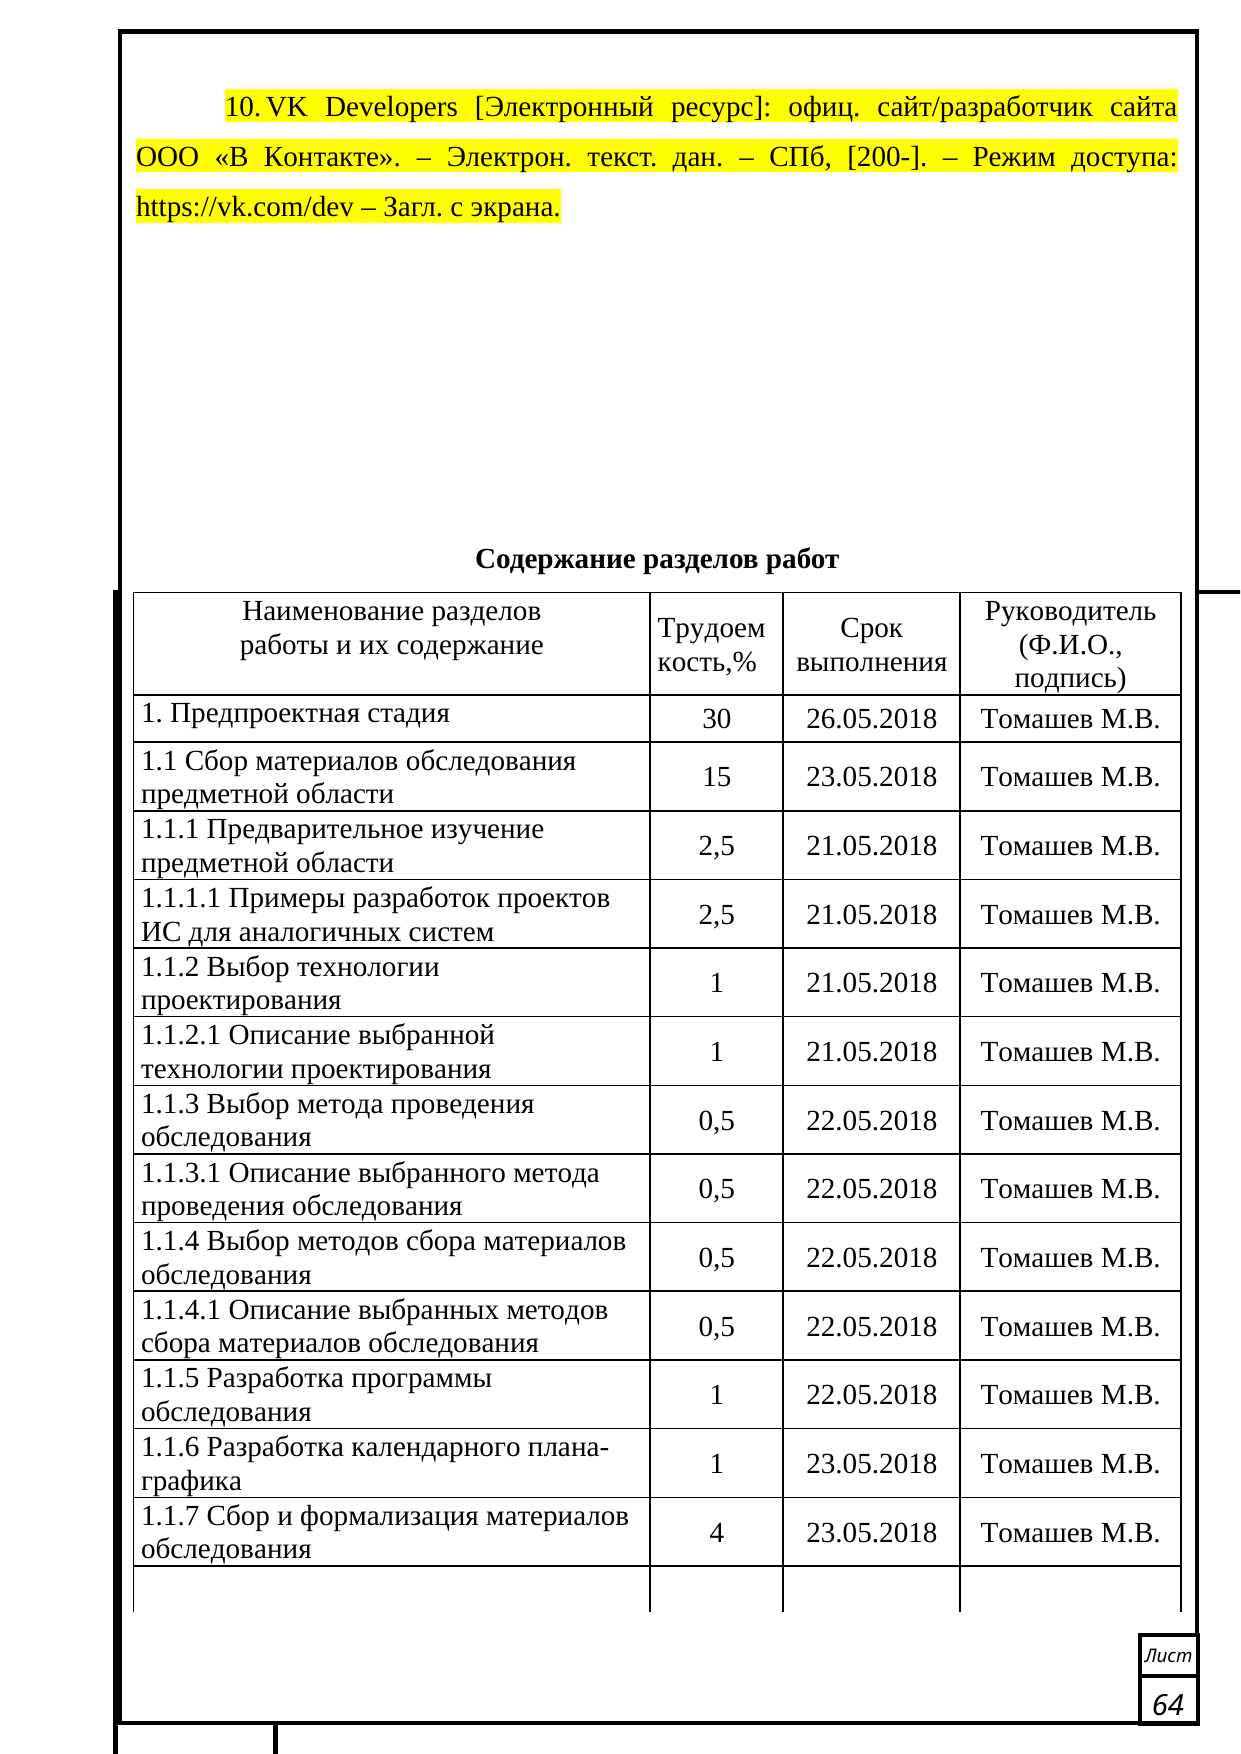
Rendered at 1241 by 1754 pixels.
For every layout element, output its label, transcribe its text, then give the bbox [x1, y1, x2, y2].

table_cell 21.05.2018 [784, 1017, 959, 1084]
table_cell [784, 1567, 959, 1612]
table_cell Томашев М.В. [961, 949, 1180, 1016]
table_cell Томашев М.В. [961, 1429, 1180, 1496]
table_cell Томашев М.В. [961, 1155, 1180, 1222]
list VK Developers [Электронный ресурс]: офиц. сайт/разработчик сайта ООО «В Контакте». – Электрон. текст. дан. – СПб, [200-]. – Режим доступа: https://vk.com/dev – Загл. с экрана. [136, 172, 1178, 223]
table_cell 2,5 [651, 880, 782, 947]
table_cell 1.1.6 Разработка календарного плана-графика [134, 1429, 649, 1496]
table_header Срок выполнения [784, 593, 959, 694]
table_cell 1.1 Сбор материалов обследования предметной области [134, 743, 649, 810]
table_cell 21.05.2018 [784, 812, 959, 878]
table_cell 1.1.4 Выбор методов сбора материалов обследования [134, 1223, 649, 1290]
text Содержание разделов работ [136, 541, 1178, 575]
table_cell 22.05.2018 [784, 1223, 959, 1290]
table_cell Томашев М.В. [961, 1017, 1180, 1084]
table_cell 22.05.2018 [784, 1155, 959, 1222]
table_cell 15 [651, 743, 782, 810]
table_cell 1 [651, 1429, 782, 1496]
table_cell [134, 1567, 649, 1612]
table_cell 1.1.4.1 Описание выбранных методов сбора материалов обследования [134, 1292, 649, 1359]
table_cell Томашев М.В. [961, 812, 1180, 878]
table_cell 21.05.2018 [784, 880, 959, 947]
table_cell Томашев М.В. [961, 743, 1180, 810]
table_cell 1.1.2 Выбор технологии проектирования [134, 949, 649, 1016]
table_cell 1.1.2.1 Описание выбранной технологии проектирования [134, 1017, 649, 1084]
table_cell 1 [651, 1017, 782, 1084]
table_cell [961, 1567, 1180, 1612]
table_cell 22.05.2018 [784, 1292, 959, 1359]
table_cell 1.1.3.1 Описание выбранного метода проведения обследования [134, 1155, 649, 1222]
table_cell 22.05.2018 [784, 1086, 959, 1153]
table_cell 0,5 [651, 1155, 782, 1222]
table_cell 1.1.1.1 Примеры разработок проектов ИС для аналогичных систем [134, 880, 649, 947]
table_header Трудоемкость,% [651, 593, 782, 694]
table_cell Томашев М.В. [961, 1361, 1180, 1428]
table_cell 22.05.2018 [784, 1361, 959, 1428]
table_cell 0,5 [651, 1223, 782, 1290]
table_cell 23.05.2018 [784, 1498, 959, 1565]
table_cell 1.1.7 Сбор и формализация материалов обследования [134, 1498, 649, 1565]
table_cell 1 [651, 949, 782, 1016]
table_cell 21.05.2018 [784, 949, 959, 1016]
table_header Наименование разделов работы и их содержание [134, 593, 649, 694]
table_header Руководитель (Ф.И.О., подпись) [961, 593, 1180, 694]
table_cell 23.05.2018 [784, 1429, 959, 1496]
table_cell 1 [651, 1361, 782, 1428]
table_cell 23.05.2018 [784, 743, 959, 810]
table_cell 1.1.5 Разработка программы обследования [134, 1361, 649, 1428]
table_cell 2,5 [651, 812, 782, 878]
table_cell Томашев М.В. [961, 880, 1180, 947]
table_cell Томашев М.В. [961, 1223, 1180, 1290]
table_cell 30 [651, 696, 782, 741]
table_cell [651, 1567, 782, 1612]
table_cell 1. Предпроектная стадия [134, 696, 649, 741]
list VK Developers [Электронный ресурс]: офиц. сайт/разработчик сайта ООО «В Контакте». – Электрон. текст. дан. – СПб, [200-]. – Режим доступа: https://vk.com/dev – Загл. с экрана. [136, 89, 1178, 139]
table_cell 0,5 [651, 1086, 782, 1153]
table_cell 26.05.2018 [784, 696, 959, 741]
table_cell Томашев М.В. [961, 696, 1180, 741]
table_cell Томашев М.В. [961, 1086, 1180, 1153]
table_cell Томашев М.В. [961, 1498, 1180, 1565]
table_cell 1.1.1 Предварительное изучение предметной области [134, 812, 649, 878]
table_cell Томашев М.В. [961, 1292, 1180, 1359]
table_cell 0,5 [651, 1292, 782, 1359]
table_cell 1.1.3 Выбор метода проведения обследования [134, 1086, 649, 1153]
table_cell 4 [651, 1498, 782, 1565]
